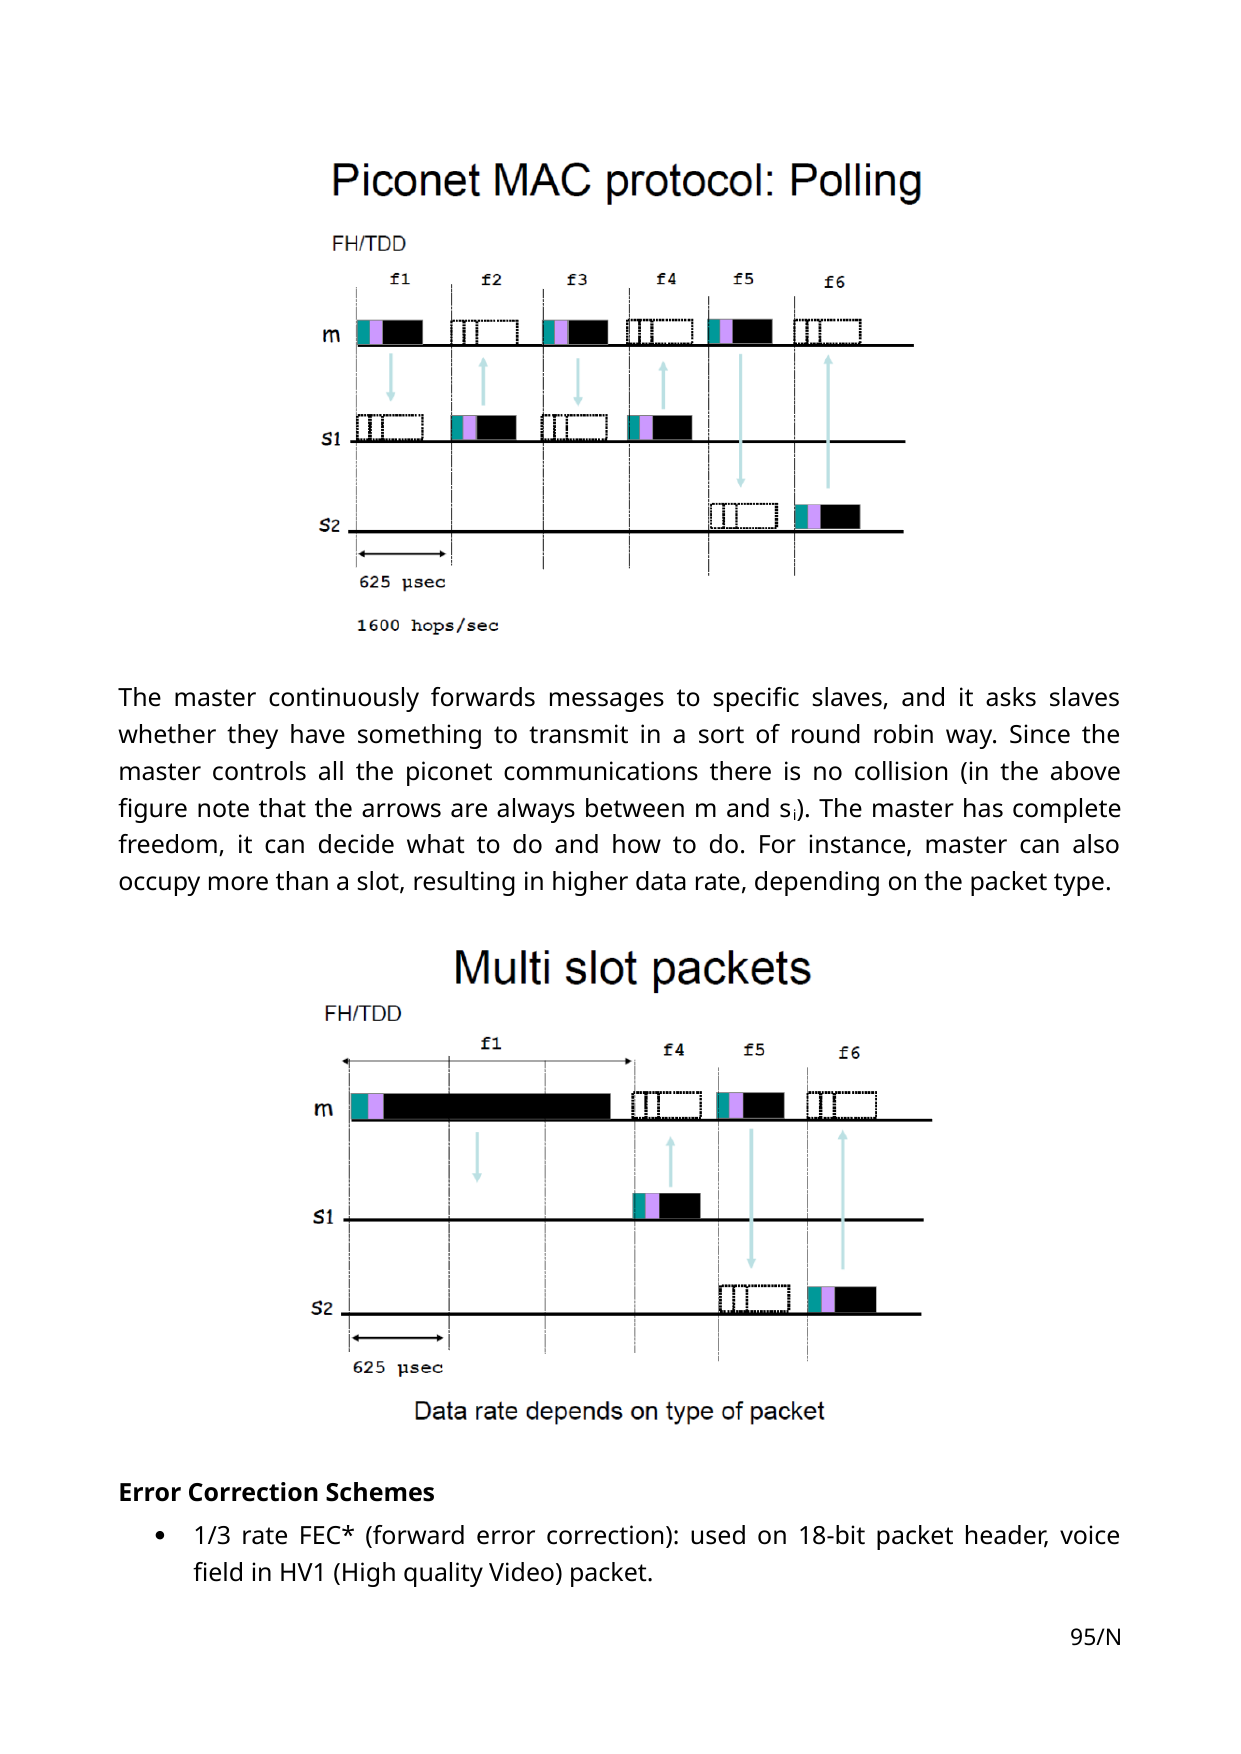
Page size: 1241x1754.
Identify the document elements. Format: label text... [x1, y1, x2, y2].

picture [298, 147, 942, 641]
list 1/3 rate FEC* (forward error correction): used on 18-bit packet header, voice field in HV1 (High quality Video) packet. [156, 1517, 1122, 1588]
text The master continuously forwards messages to specific slaves, and it asks slaves whether they have something to transmit in a sort of round robin way. Since the master controls all the piconet communications there is no collision (in the above figure note that the arrows are always between m and si). The master has complete freedom, it can decide what to do and how to do. For instance, master can also occupy more than a slot, resulting in higher data rate, depending on the packet type. [118, 680, 1122, 898]
picture [289, 937, 951, 1436]
text Error Correction Schemes [118, 1474, 1122, 1508]
